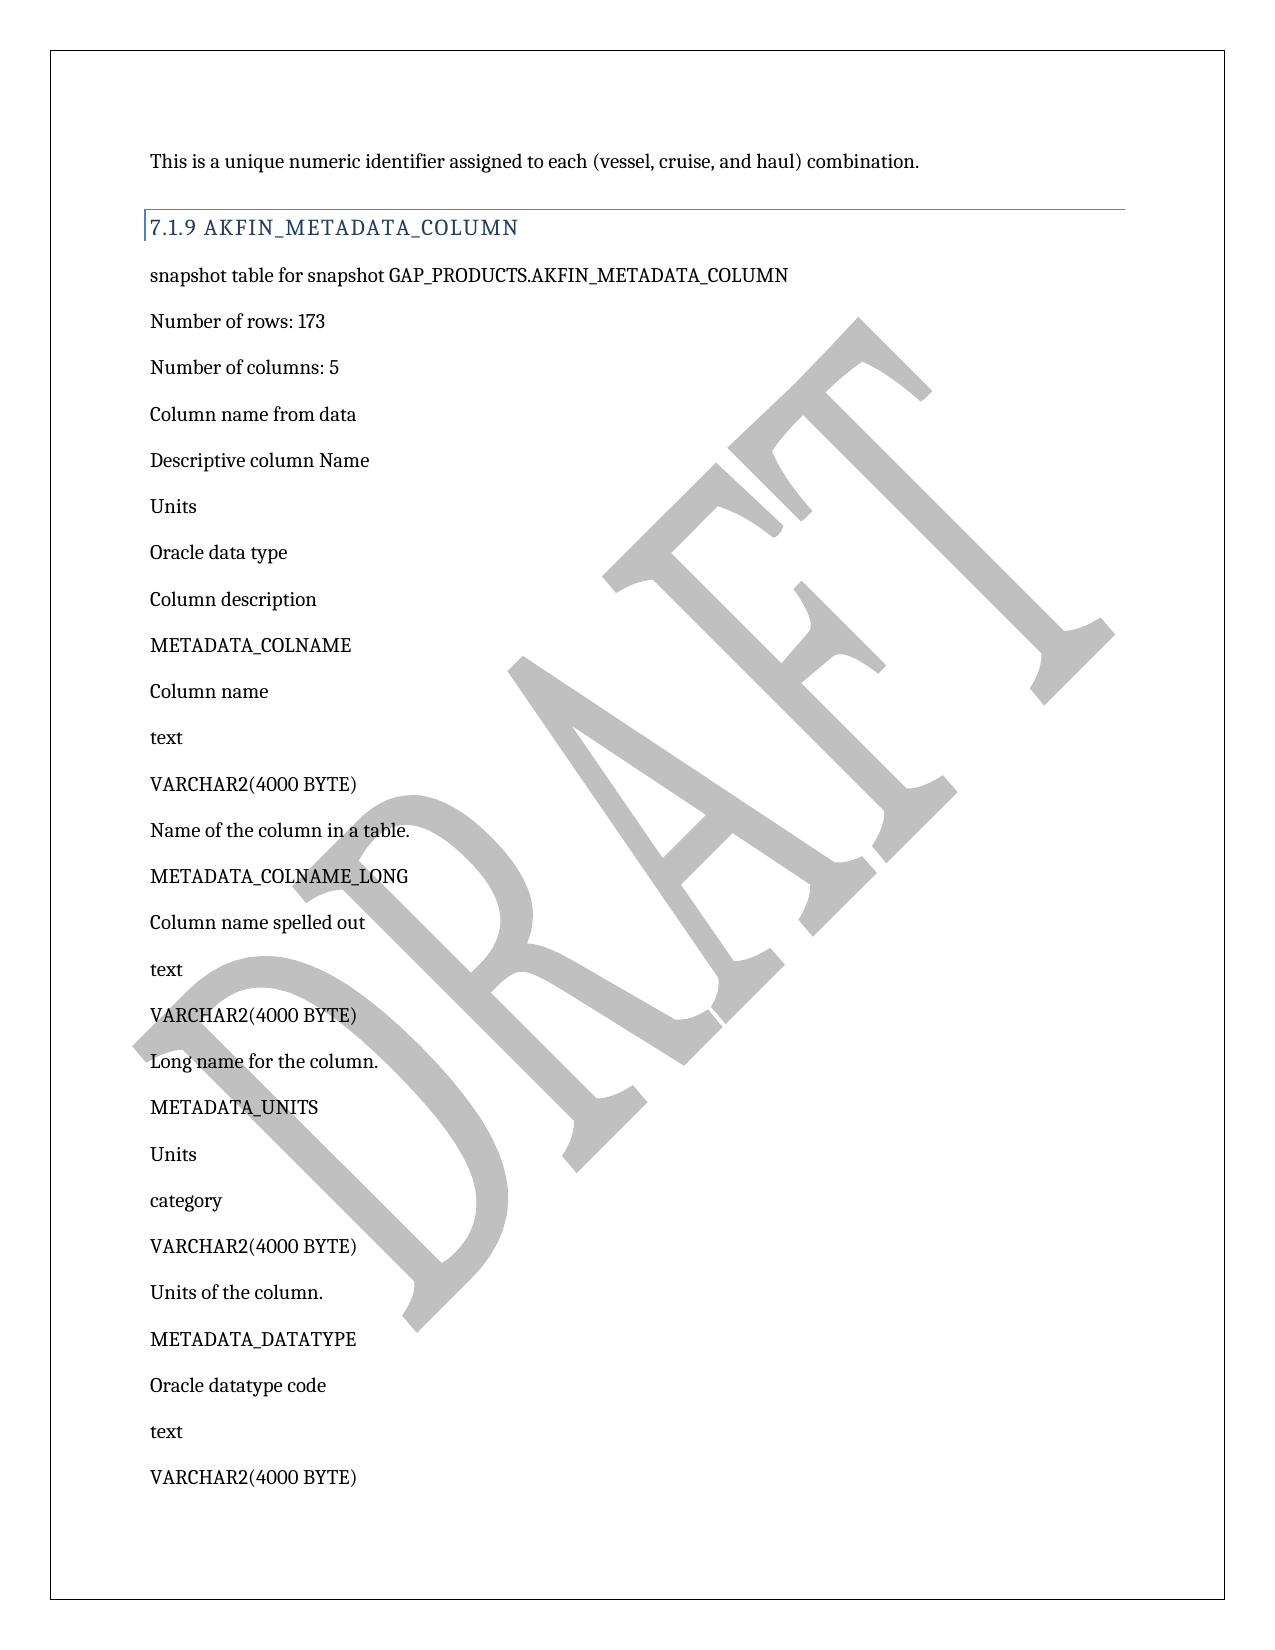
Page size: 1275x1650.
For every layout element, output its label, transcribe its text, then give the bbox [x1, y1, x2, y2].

text Column name from data [150, 402, 1125, 426]
text Units [150, 495, 1125, 519]
text Units of the column. [150, 1281, 1125, 1305]
text METADATA_DATATYPE [150, 1327, 1125, 1351]
text This is a unique numeric identifier assigned to each (vessel, cruise, and haul) combination. [150, 150, 1125, 174]
text VARCHAR2(4000 BYTE) [150, 772, 1125, 796]
text Oracle data type [150, 541, 1125, 565]
text METADATA_COLNAME [150, 633, 1125, 657]
text text [150, 957, 1125, 981]
text Descriptive column Name [150, 448, 1125, 472]
text Oracle datatype code [150, 1373, 1125, 1397]
text METADATA_COLNAME_LONG [150, 865, 1125, 889]
text Name of the column in a table. [150, 818, 1125, 842]
subtitle 7.1.9 AKFIN_METADATA_COLUMN [146, 210, 1125, 241]
text Units [150, 1142, 1125, 1166]
text text [150, 726, 1125, 750]
text Number of rows: 173 [150, 310, 1125, 334]
text Column name spelled out [150, 911, 1125, 935]
text category [150, 1188, 1125, 1212]
text Long name for the column. [150, 1050, 1125, 1074]
text Column description [150, 587, 1125, 611]
text VARCHAR2(4000 BYTE) [150, 1466, 1125, 1490]
text Number of columns: 5 [150, 356, 1125, 380]
text VARCHAR2(4000 BYTE) [150, 1235, 1125, 1259]
text snapshot table for snapshot GAP_PRODUCTS.AKFIN_METADATA_COLUMN [150, 263, 1125, 287]
text METADATA_UNITS [150, 1096, 1125, 1120]
text Column name [150, 680, 1125, 704]
text text [150, 1420, 1125, 1444]
text VARCHAR2(4000 BYTE) [150, 1003, 1125, 1027]
